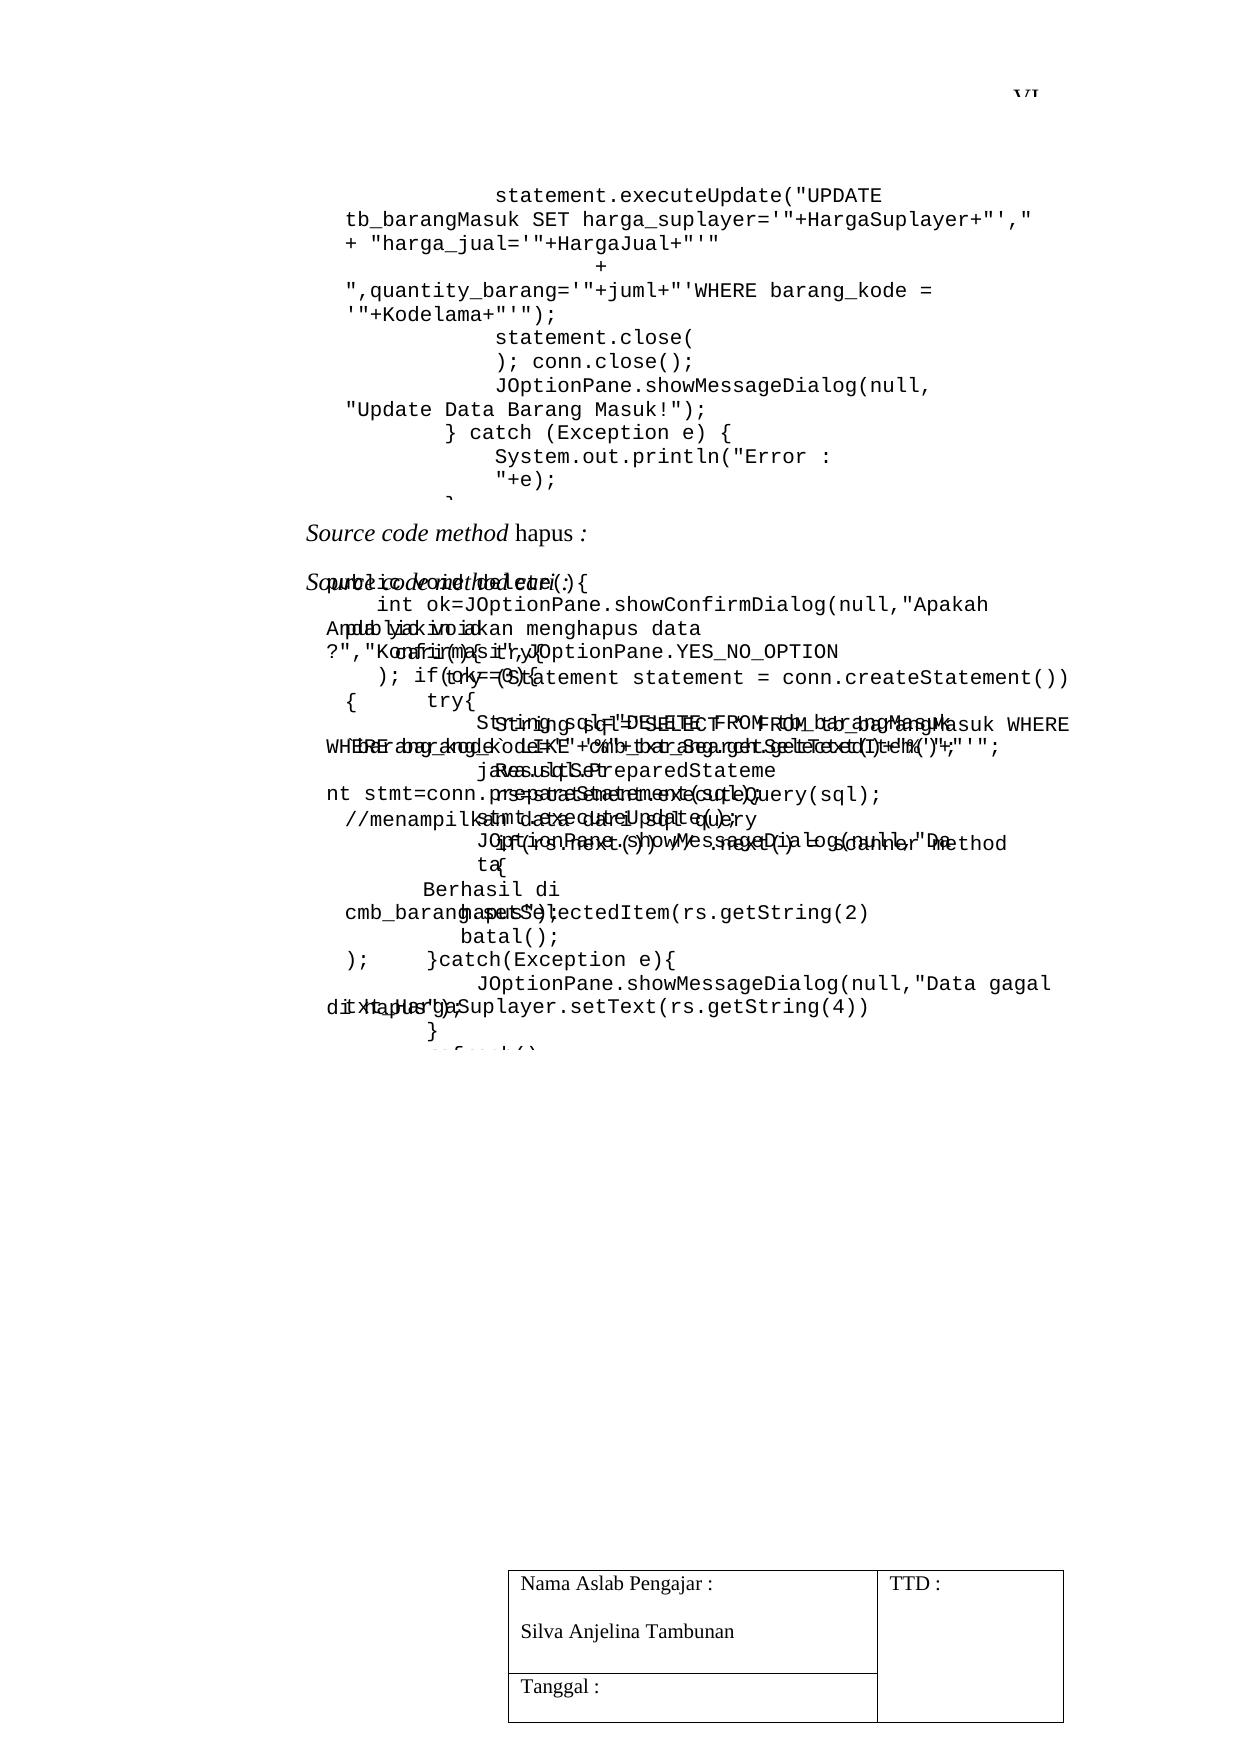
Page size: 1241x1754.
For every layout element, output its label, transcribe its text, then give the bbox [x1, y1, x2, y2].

subtitle Source code method cari : [306, 567, 1088, 595]
text Source code method hapus : [306, 518, 1088, 546]
